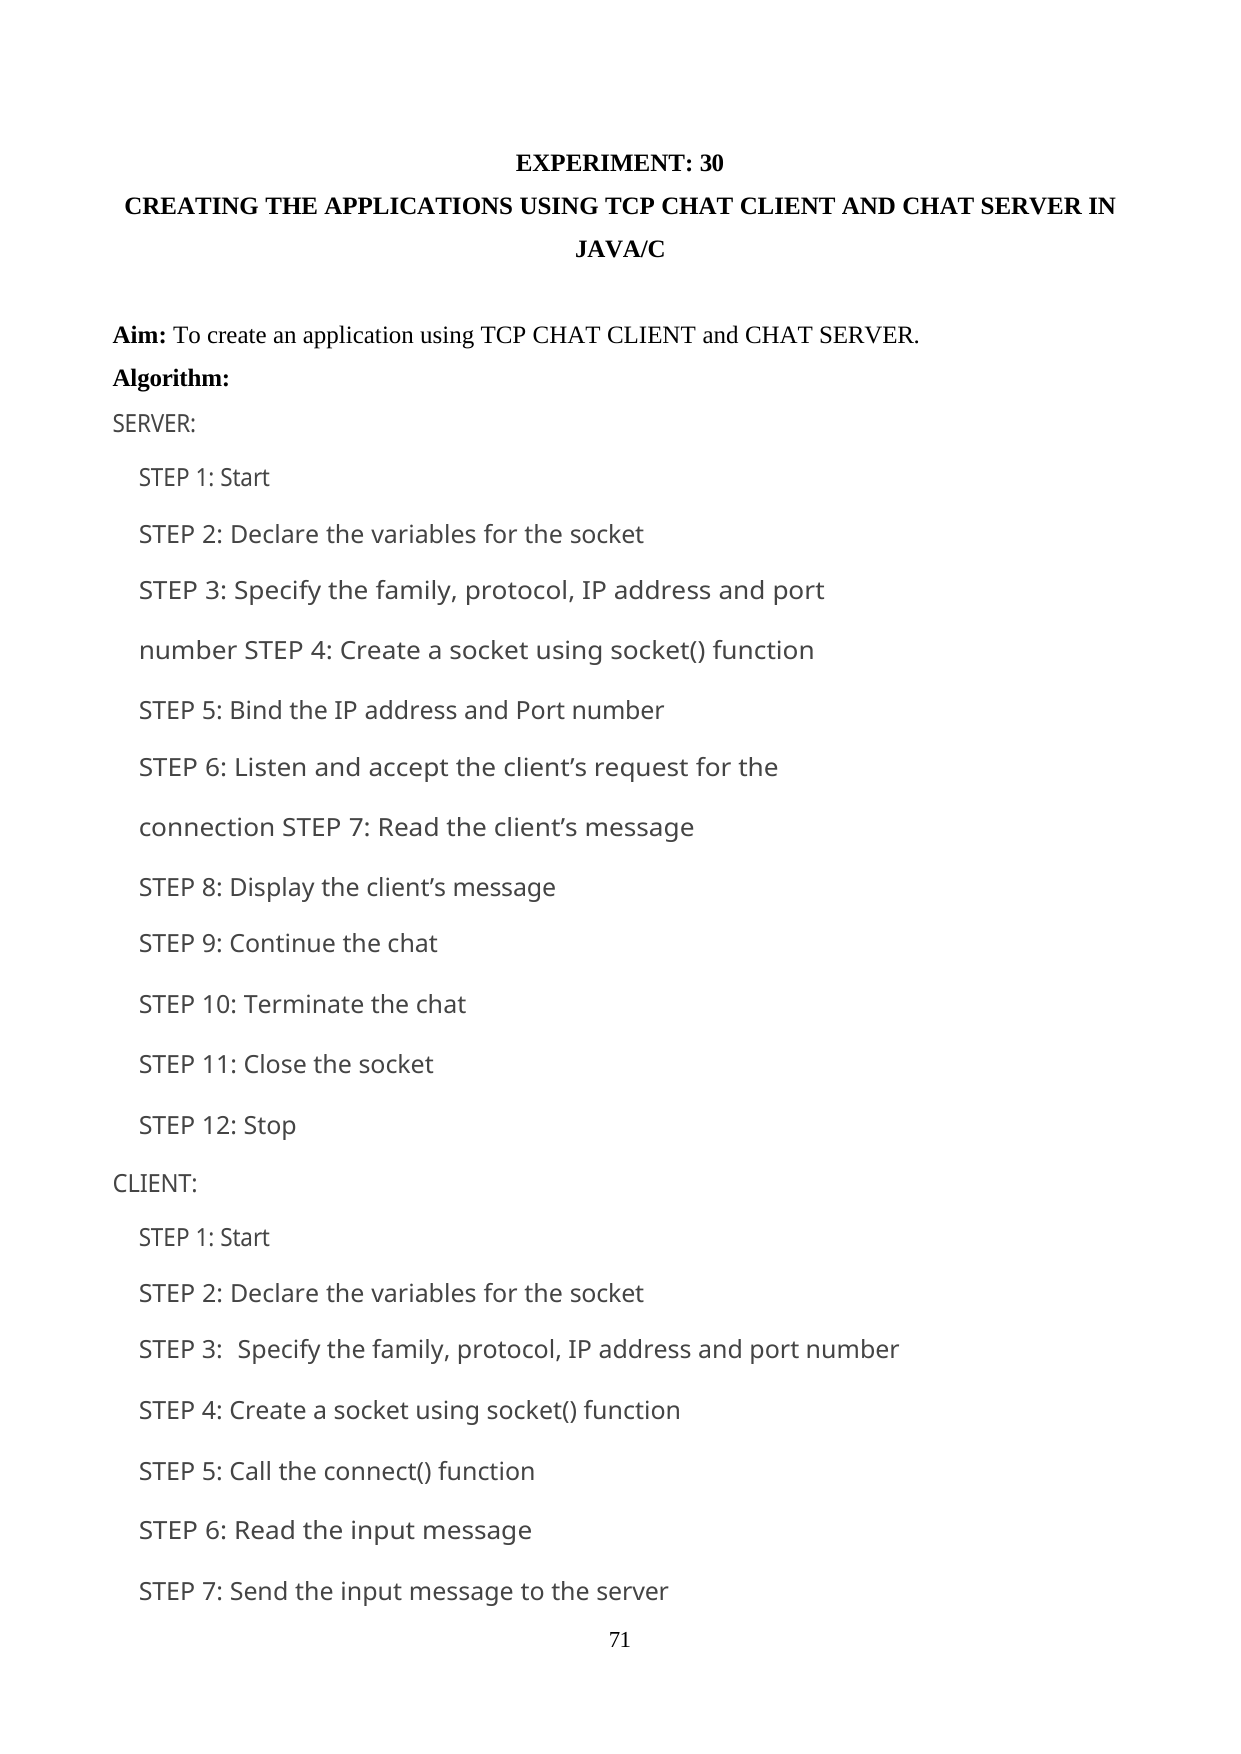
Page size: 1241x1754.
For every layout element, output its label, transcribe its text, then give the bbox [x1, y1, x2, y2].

text STEP 3: Specify the family, protocol, IP address and port number STEP 4: Create a socket using socket() function [138, 573, 904, 667]
text STEP 7: Send the input message to the server [138, 1573, 1137, 1607]
text STEP 3: Specify the family, protocol, IP address and port number STEP 4: Create a socket using socket() function [138, 1332, 904, 1427]
text Aim: To create an application using TCP CHAT CLIENT and CHAT SERVER. [112, 321, 1137, 349]
text SERVER: [112, 406, 1137, 440]
text STEP 2: Declare the variables for the socket [138, 516, 1137, 550]
text STEP 5: Bind the IP address and Port number [138, 693, 1137, 727]
text Algorithm: [112, 363, 1137, 392]
text EXPERIMENT: 30 [103, 148, 1137, 177]
text STEP 8: Display the client’s message [138, 869, 1137, 903]
text STEP 9: Continue the chat STEP 10: Terminate the chat STEP 11: Close the socket STEP 12: Stop [138, 926, 494, 1142]
text CREATING THE APPLICATIONS USING TCP CHAT CLIENT AND CHAT SERVER IN JAVA/C [124, 191, 1116, 263]
text STEP 2: Declare the variables for the socket [138, 1276, 1137, 1309]
text STEP 1: Start [138, 460, 1137, 494]
text CLIENT: [112, 1168, 1137, 1199]
text STEP 1: Start [138, 1219, 1137, 1253]
text STEP 5: Call the connect() function STEP 6: Read the input message [138, 1453, 594, 1547]
text STEP 6: Listen and accept the client’s request for the connection STEP 7: Read the client’s message [138, 749, 904, 843]
